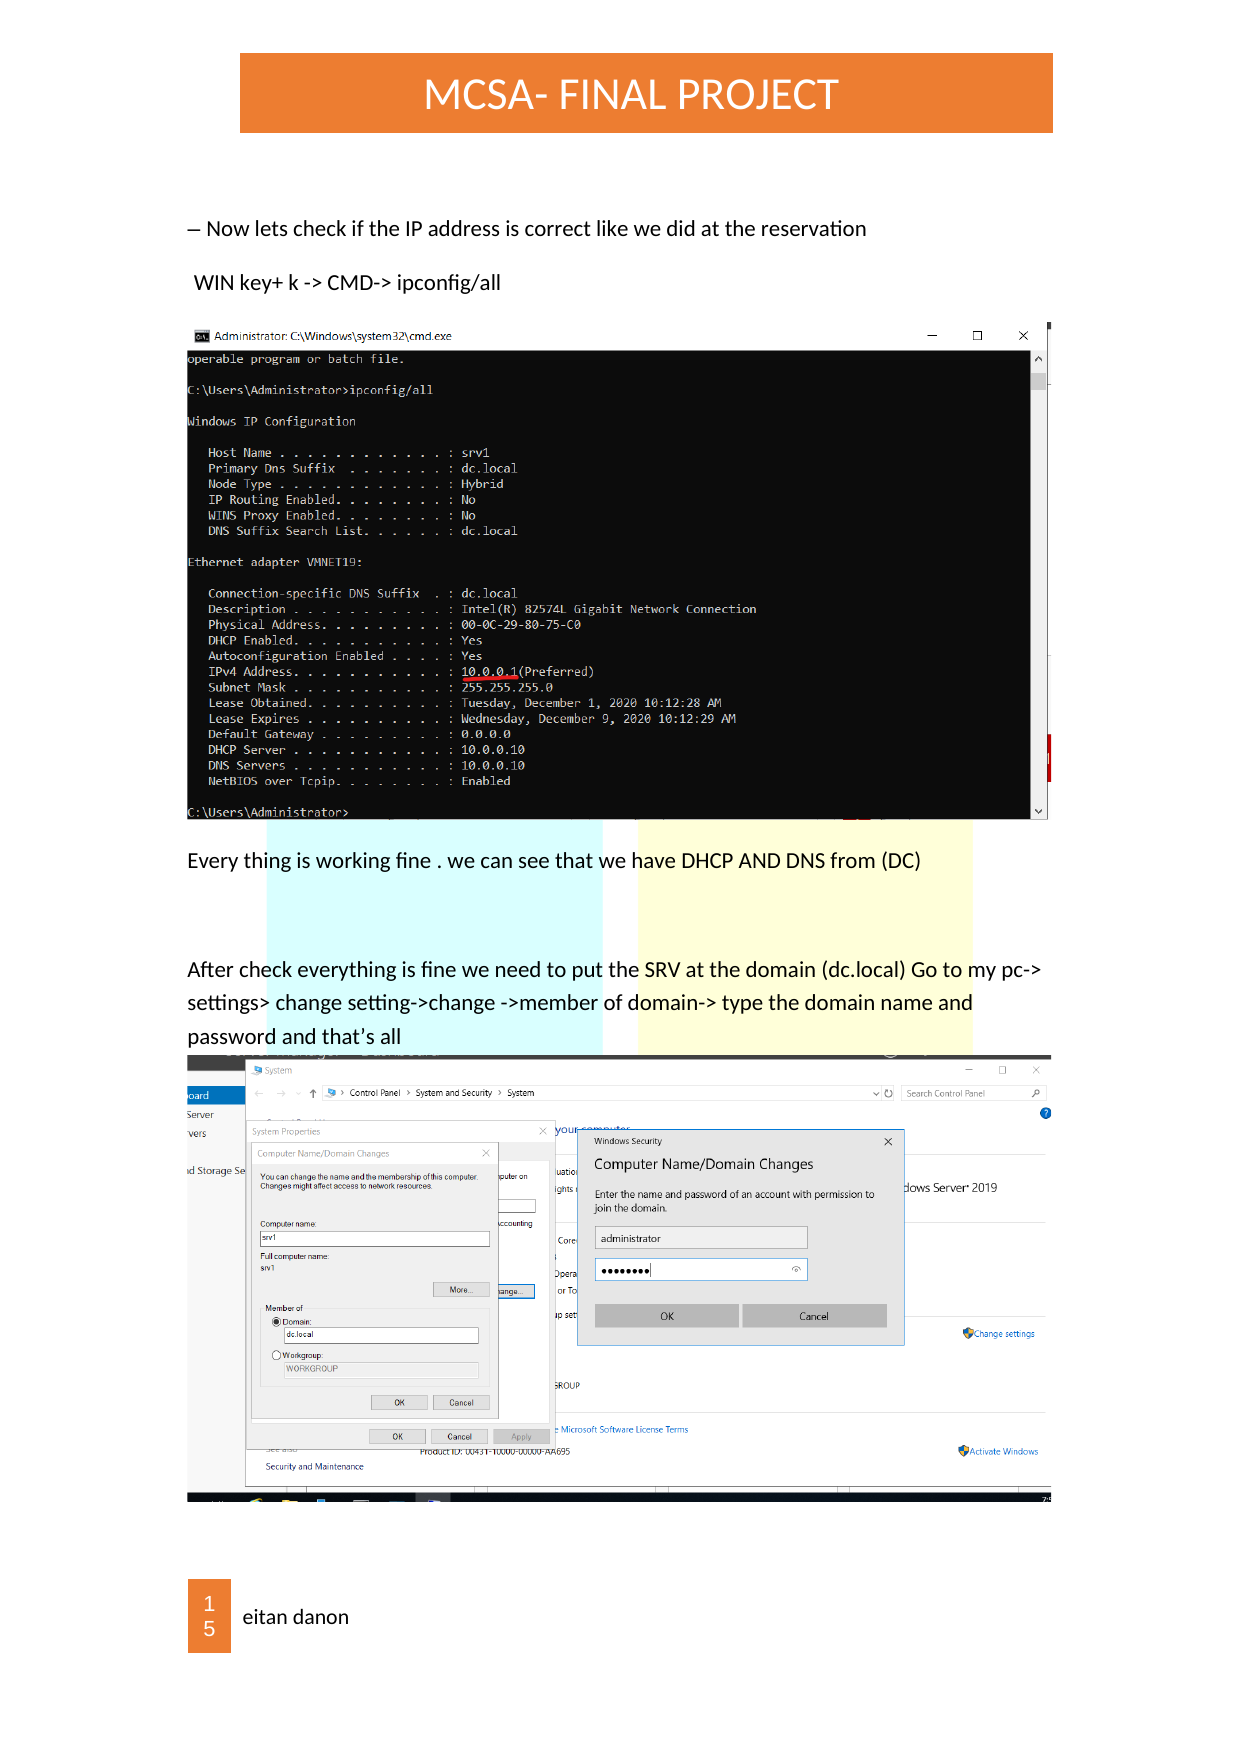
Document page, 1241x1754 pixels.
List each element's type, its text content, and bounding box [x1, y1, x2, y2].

picture [187, 1055, 1052, 1502]
picture [187, 322, 1052, 820]
text Every thing is working fine . we can see that we have DHCP AND DNS from (DC) [187, 846, 1053, 874]
text WIN key+ k -> CMD-> ipconfig/all [187, 268, 1053, 296]
text Now lets check if the IP address is correct like we did at the reservation – [187, 214, 1053, 242]
